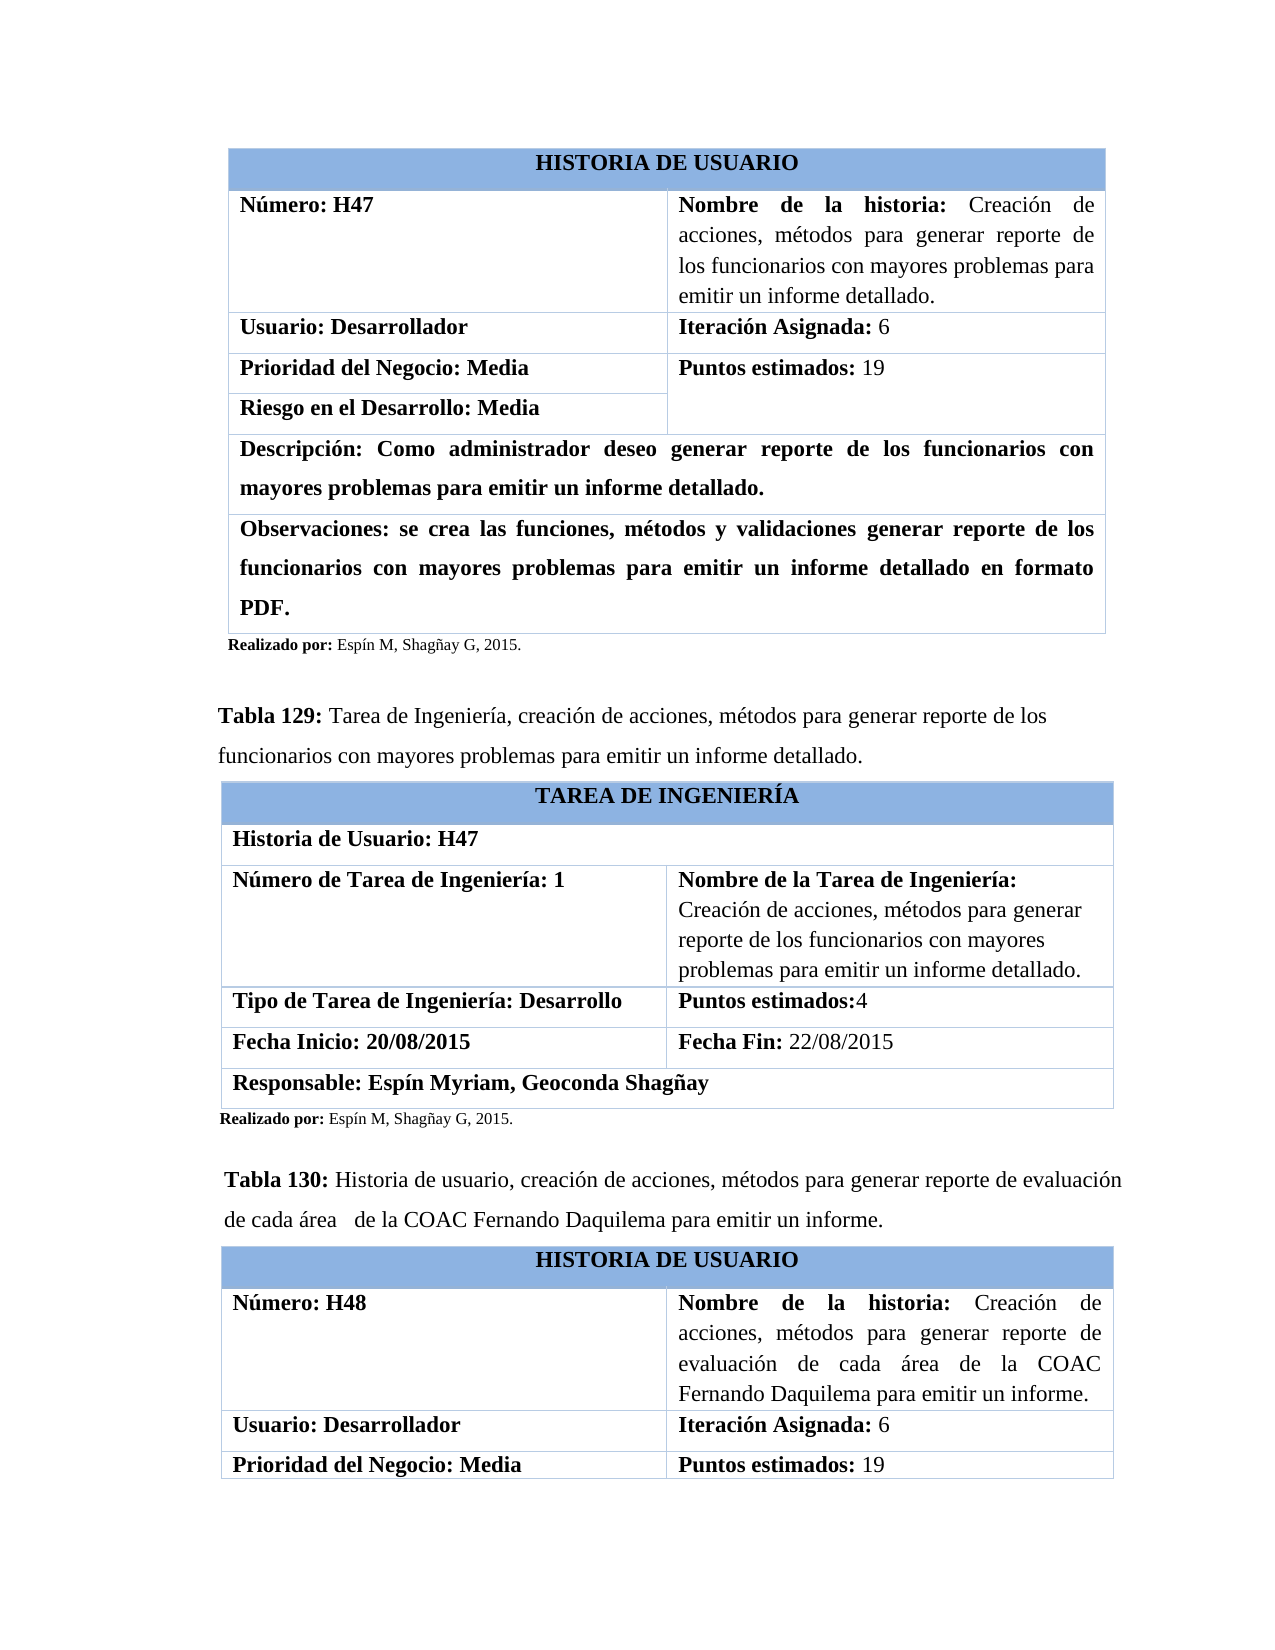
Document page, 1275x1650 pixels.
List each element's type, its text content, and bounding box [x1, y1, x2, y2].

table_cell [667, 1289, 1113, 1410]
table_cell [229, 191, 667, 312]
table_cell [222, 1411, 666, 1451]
text Realizado por: Espín M, Shagñay G, 2015. [207, 634, 1127, 653]
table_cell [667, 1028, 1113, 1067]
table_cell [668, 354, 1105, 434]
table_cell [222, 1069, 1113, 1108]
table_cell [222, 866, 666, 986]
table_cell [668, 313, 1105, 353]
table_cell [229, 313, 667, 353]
text Realizado por: Espín M, Shagñay G, 2015. [207, 1109, 1127, 1128]
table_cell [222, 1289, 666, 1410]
text Tabla 129: Tarea de Ingeniería, creación de acciones, métodos para generar reporte de los funcionarios con mayores problemas para emitir un informe detallado. [218, 702, 1127, 768]
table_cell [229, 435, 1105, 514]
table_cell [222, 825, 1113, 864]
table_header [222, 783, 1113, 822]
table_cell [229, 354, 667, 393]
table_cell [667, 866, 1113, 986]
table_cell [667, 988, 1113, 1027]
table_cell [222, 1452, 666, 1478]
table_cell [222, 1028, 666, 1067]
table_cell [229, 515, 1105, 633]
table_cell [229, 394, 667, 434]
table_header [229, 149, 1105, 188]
text Tabla 130: Historia de usuario, creación de acciones, métodos para generar reporte de evaluación de cada área de la COAC Fernando Daquilema para emitir un informe. [224, 1167, 1127, 1232]
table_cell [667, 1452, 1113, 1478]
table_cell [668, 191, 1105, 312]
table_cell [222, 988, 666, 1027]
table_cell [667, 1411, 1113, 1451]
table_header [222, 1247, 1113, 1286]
